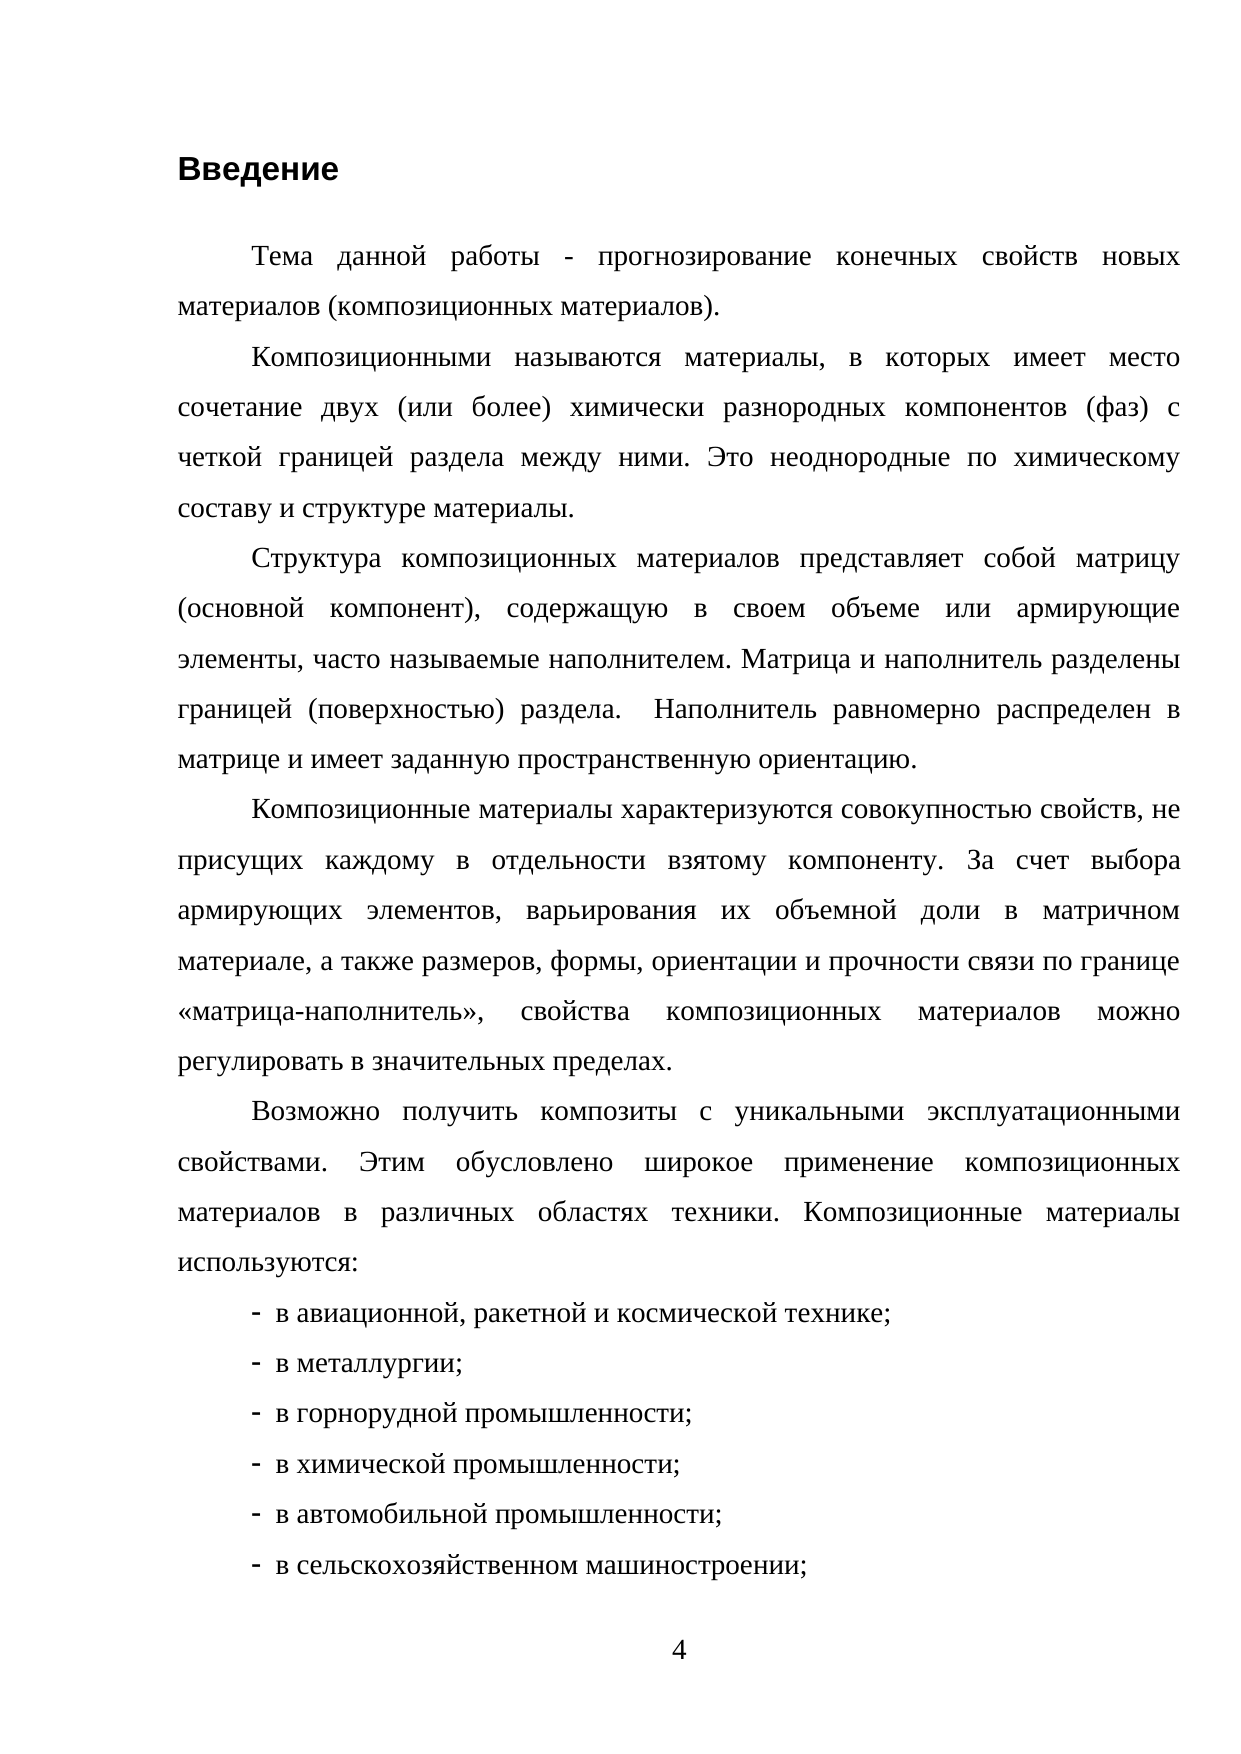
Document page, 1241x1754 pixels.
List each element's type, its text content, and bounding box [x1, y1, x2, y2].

list в сельскохозяйственном машиностроении; [195, 1547, 1181, 1581]
list в химической промышленности; [195, 1446, 1181, 1480]
list в металлургии; [195, 1345, 1181, 1379]
text Композиционные материалы характеризуются совокупностью свойств, не присущих каждому в отдельности взятому компоненту. За счет выбора армирующих элементов, варьирования их объемной доли в матричном материале, а также размеров, формы, ориентации и прочности связи по границе «матрица-наполнитель», свойства композиционных материалов можно регулировать в значительных пределах. [177, 792, 1181, 1077]
text Структура композиционных материалов представляет собой матрицу (основной компонент), содержащую в своем объеме или армирующие элементы, часто называемые наполнителем. Матрица и наполнитель разделены границей (поверхностью) раздела. Наполнитель равномерно распределен в матрице и имеет заданную пространственную ориентацию. [177, 540, 1181, 775]
list в автомобильной промышленности; [195, 1496, 1181, 1530]
text Возможно получить композиты с уникальными эксплуатационными свойствами. Этим обусловлено широкое применение композиционных материалов в различных областях техники. Композиционные материалы используются: [177, 1093, 1181, 1278]
list в горнорудной промышленности; [195, 1396, 1181, 1429]
text Композиционными называются материалы, в которых имеет место сочетание двух (или более) химически разнородных компонентов (фаз) с четкой границей раздела между ними. Это неоднородные по химическому составу и структуре материалы. [177, 339, 1181, 523]
text Тема данной работы - прогнозирование конечных свойств новых материалов (композиционных материалов). [177, 238, 1181, 322]
subtitle Введение [177, 149, 1181, 188]
list в авиационной, ракетной и космической технике; [195, 1295, 1181, 1328]
